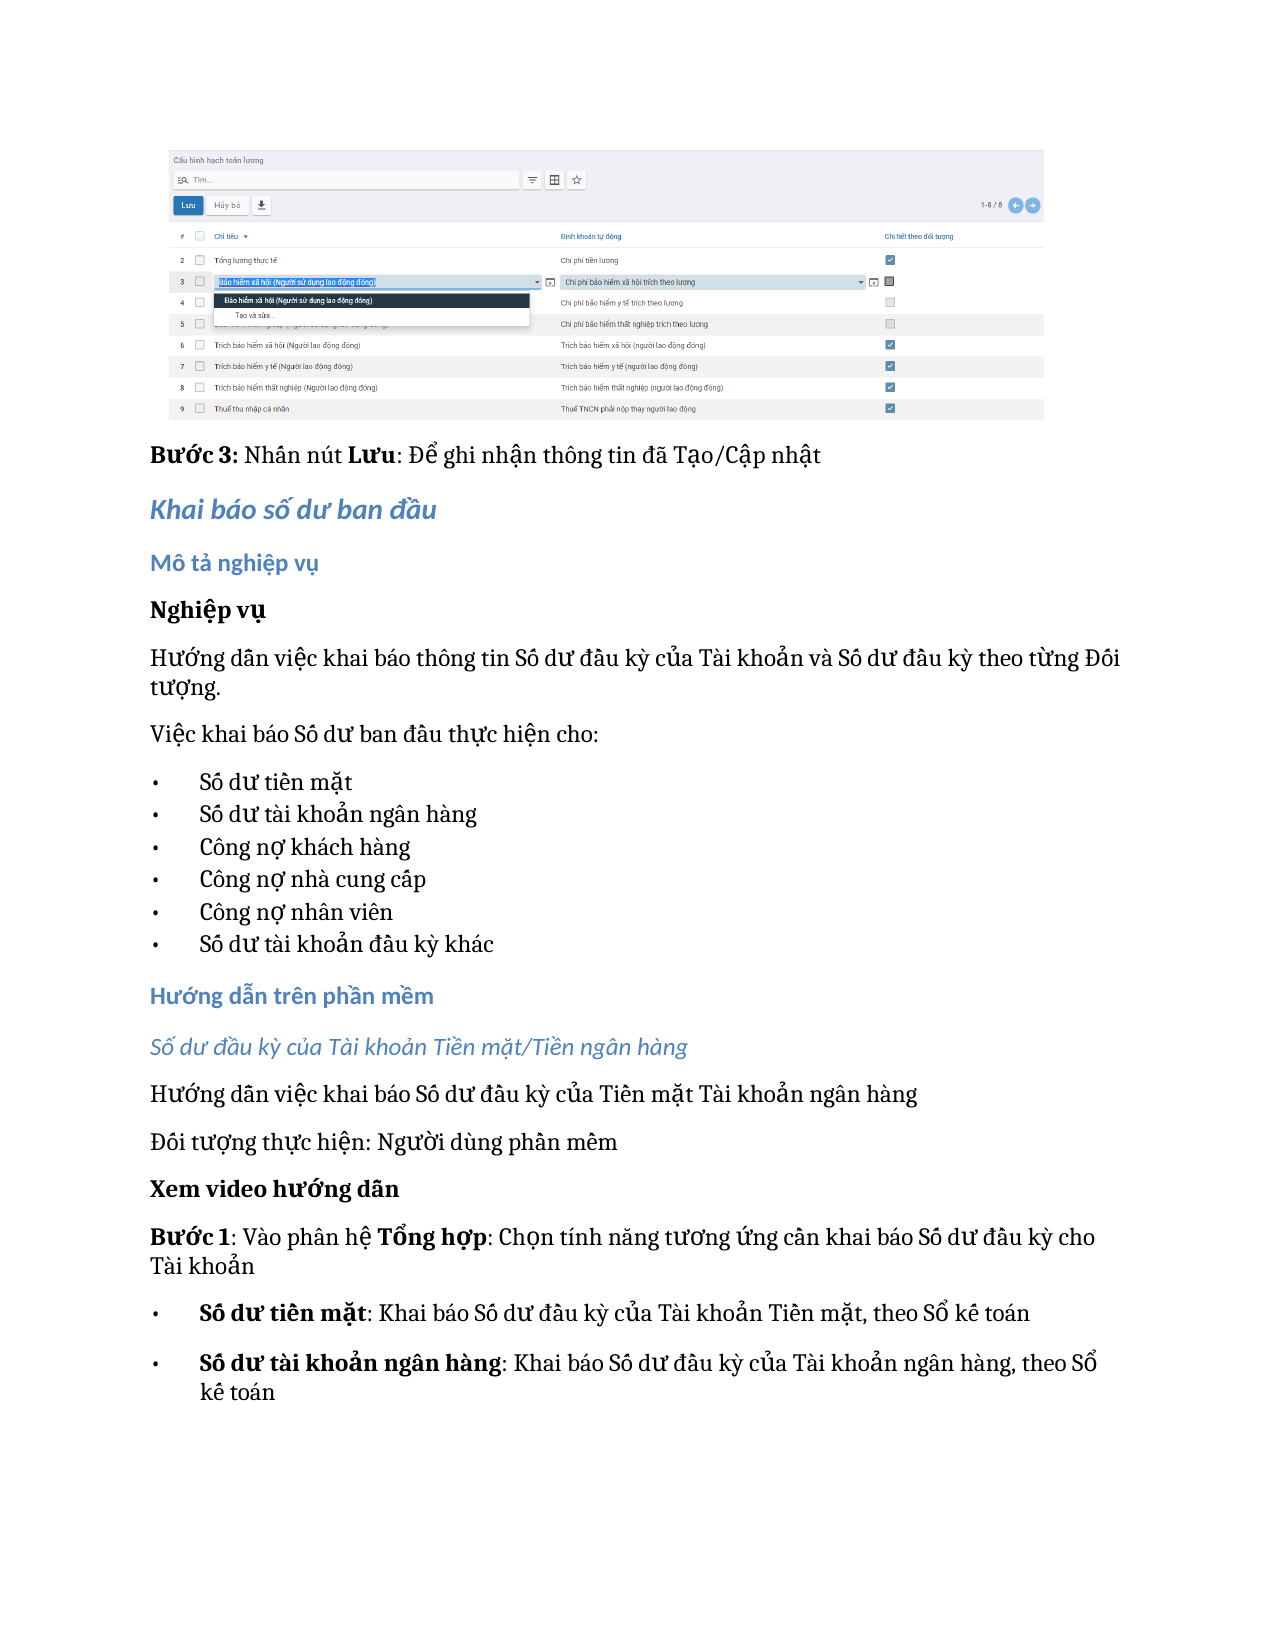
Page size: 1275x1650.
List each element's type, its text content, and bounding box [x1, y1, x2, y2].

list Số dư tài khoản ngân hàng [150, 800, 1125, 829]
list Số dư tài khoản đầu kỳ khác [150, 930, 1125, 959]
list Công nợ nhà cung cấp [150, 865, 1125, 894]
text Hướng dẫn việc khai báo Số dư đầu kỳ của Tiền mặt Tài khoản ngân hàng [150, 1080, 1125, 1109]
text Đối tượng thực hiện: Người dùng phần mềm [150, 1128, 1125, 1157]
text Hướng dẫn việc khai báo thông tin Số dư đầu kỳ của Tài khoản và Số dư đầu kỳ theo từng Đối tượng. [150, 644, 1125, 701]
subtitle Hướng dẫn trên phần mềm [150, 980, 1125, 1010]
subtitle Mô tả nghiệp vụ [150, 547, 1125, 578]
list Số dư tiền mặt: Khai báo Số dư đầu kỳ của Tài khoản Tiền mặt, theo Sổ kế toán [150, 1299, 1125, 1328]
text Bước 3: Nhấn nút Lưu: Để ghi nhận thông tin đã Tạo/Cập nhật [150, 441, 1125, 470]
text Nghiệp vụ [150, 596, 1125, 625]
text Việc khai báo Số dư ban đầu thực hiện cho: [150, 720, 1125, 749]
picture [168, 150, 1044, 423]
list Số dư tài khoản ngân hàng: Khai báo Số dư đầu kỳ của Tài khoản ngân hàng, theo Sổ kế toán [150, 1349, 1125, 1406]
subtitle Khai báo số dư ban đầu [150, 491, 1125, 526]
list Công nợ nhân viên [150, 898, 1125, 926]
text Bước 1: Vào phân hệ Tổng hợp: Chọn tính năng tương ứng cần khai báo Số dư đầu kỳ cho Tài khoản [150, 1223, 1125, 1280]
text Xem video hướng dẫn [150, 1175, 1125, 1204]
list Công nợ khách hàng [150, 833, 1125, 861]
subtitle Số dư đầu kỳ của Tài khoản Tiền mặt/Tiền ngân hàng [150, 1031, 1125, 1062]
list Số dư tiền mặt [150, 768, 1125, 796]
